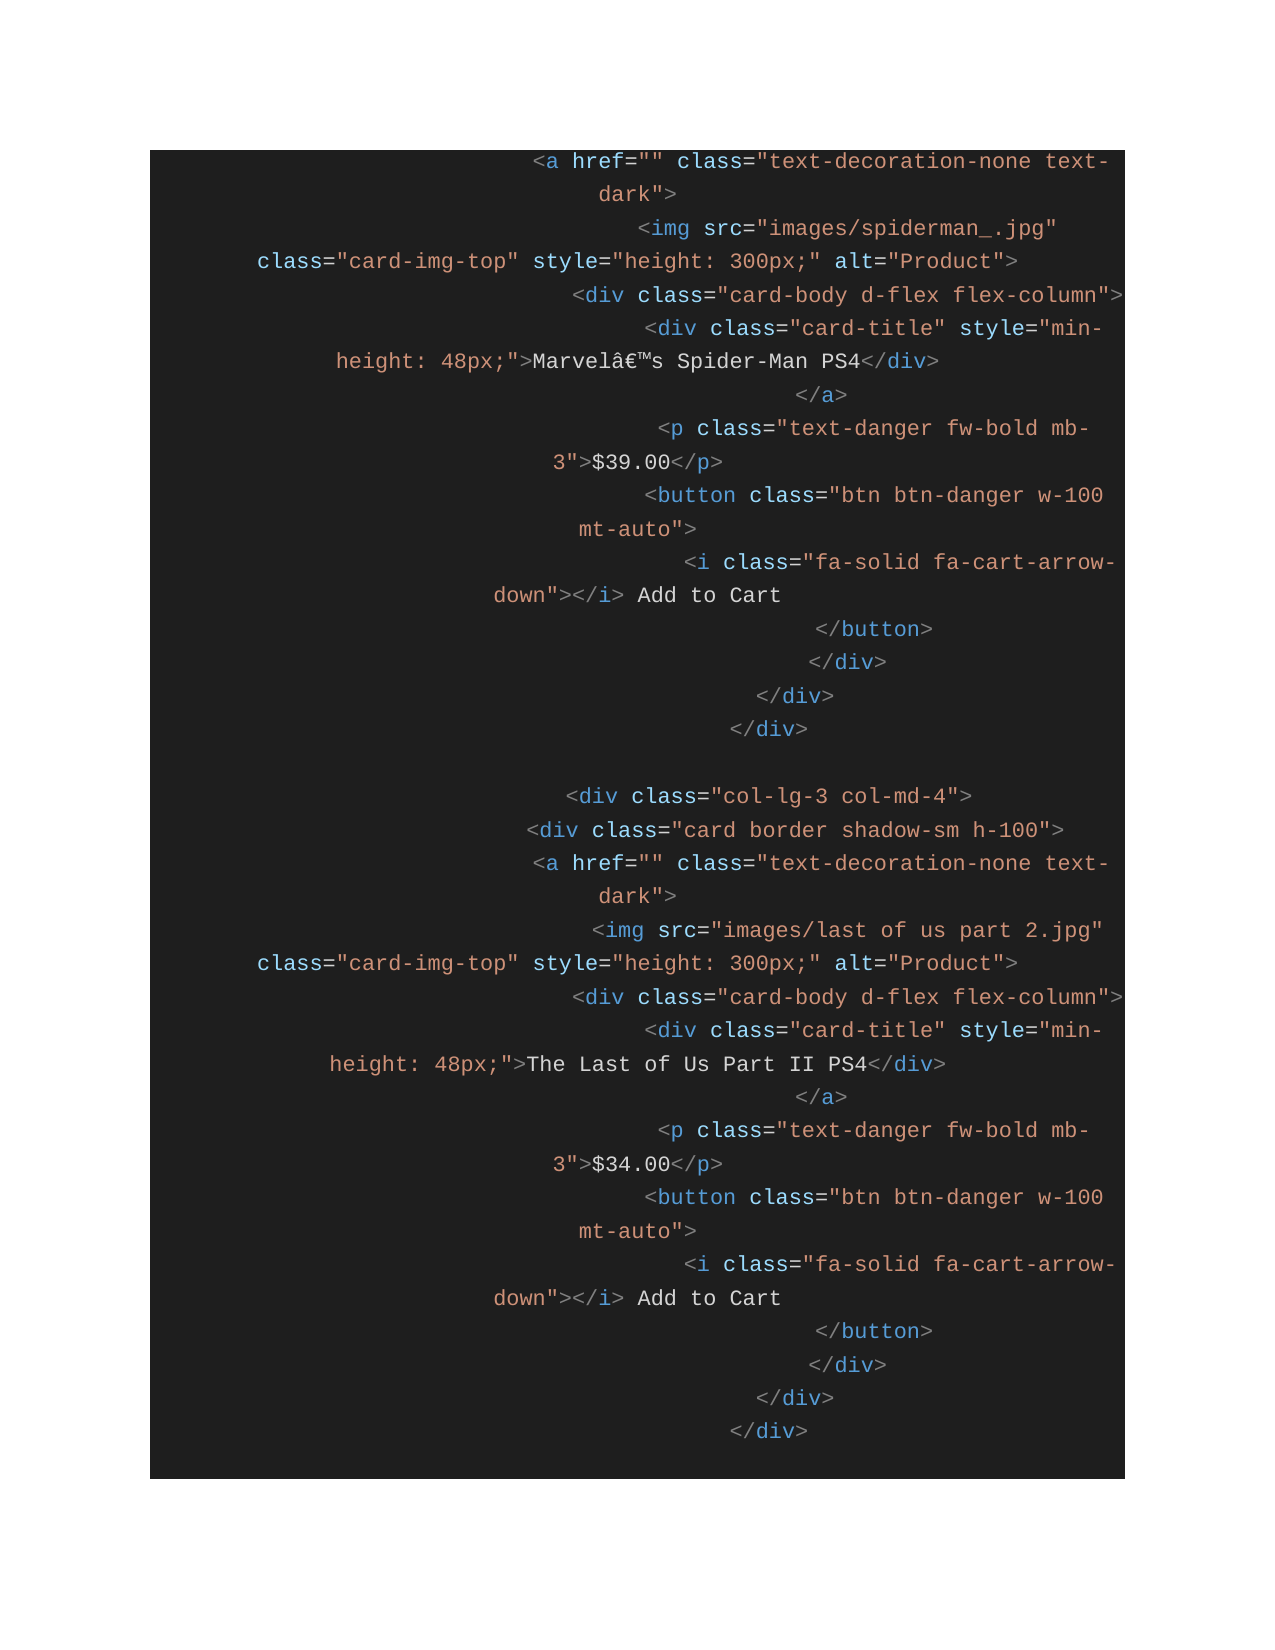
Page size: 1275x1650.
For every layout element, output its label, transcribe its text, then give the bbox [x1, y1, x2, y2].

text <div class="card border shadow-sm h-100"> [150, 819, 1125, 843]
text </a> [150, 384, 1125, 409]
text </div> [150, 718, 1125, 743]
text <p class="text-danger fw-bold mb-3">$34.00</p> [150, 1120, 1125, 1178]
text </button> [150, 618, 1125, 643]
text <img src="images/last of us part 2.jpg" class="card-img-top" style="height: 300px;" alt="Product"> [150, 919, 1125, 977]
text </div> [150, 1354, 1125, 1378]
text </div> [150, 1387, 1125, 1412]
text <button class="btn btn-danger w-100 mt-auto"> [150, 484, 1125, 543]
text <i class="fa-solid fa-cart-arrow-down"></i> Add to Cart [150, 551, 1125, 609]
text </div> [150, 1421, 1125, 1445]
text <a href="" class="text-decoration-none text-dark"> [150, 150, 1125, 208]
text <i class="fa-solid fa-cart-arrow-down"></i> Add to Cart [150, 1253, 1125, 1312]
text <a href="" class="text-decoration-none text-dark"> [150, 852, 1125, 910]
text <div class="card-body d-flex flex-column"> [150, 986, 1125, 1011]
text <p class="text-danger fw-bold mb-3">$39.00</p> [150, 417, 1125, 476]
text <div class="card-body d-flex flex-column"> [150, 284, 1125, 308]
text <div class="col-lg-3 col-md-4"> [150, 785, 1125, 810]
text </a> [150, 1086, 1125, 1111]
text </div> [150, 685, 1125, 710]
text </button> [150, 1320, 1125, 1345]
text <div class="card-title" style="min-height: 48px;">Marvelâ€™s Spider-Man PS4</div> [150, 317, 1125, 375]
text </div> [150, 652, 1125, 676]
text <button class="btn btn-danger w-100 mt-auto"> [150, 1187, 1125, 1245]
text <div class="card-title" style="min-height: 48px;">The Last of Us Part II PS4</div> [150, 1019, 1125, 1078]
text <img src="images/spiderman_.jpg" class="card-img-top" style="height: 300px;" alt="Product"> [150, 217, 1125, 275]
